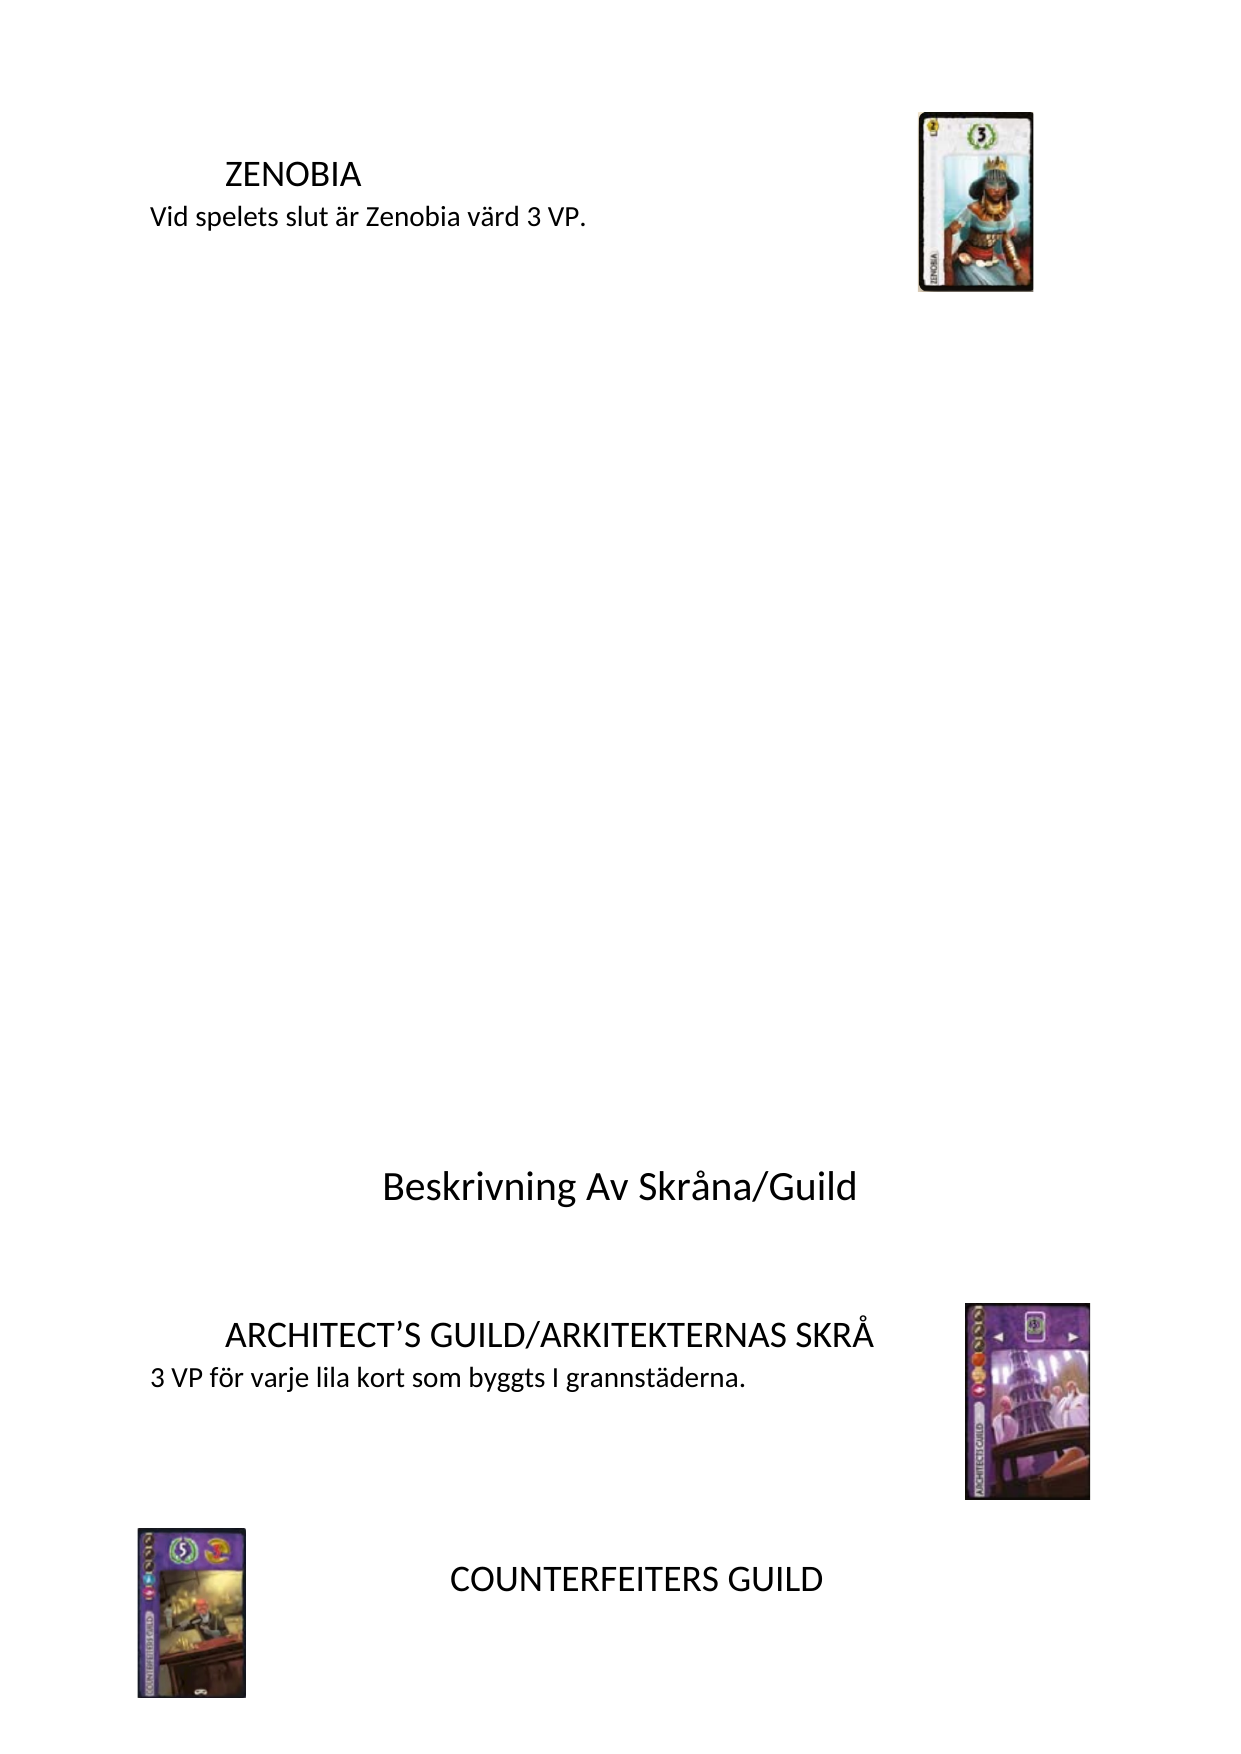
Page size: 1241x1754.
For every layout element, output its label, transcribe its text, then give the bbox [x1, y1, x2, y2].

text Vid spelets slut är Zenobia värd 3 VP. [150, 198, 1090, 233]
picture [137, 1528, 246, 1698]
picture [965, 1303, 1091, 1500]
text 3 VP för varje lila kort som byggts I grannstäderna. [150, 1359, 1090, 1395]
text Beskrivning Av Skråna/Guild [150, 1160, 1090, 1211]
text ZENOBIA [150, 150, 1090, 196]
text COUNTERFEITERS GUILD [375, 1554, 1090, 1600]
picture [917, 112, 1034, 150]
text ARCHITECT’S GUILD/ARKITEKTERNAS SKRÅ [150, 1311, 1090, 1357]
picture [917, 233, 1034, 292]
